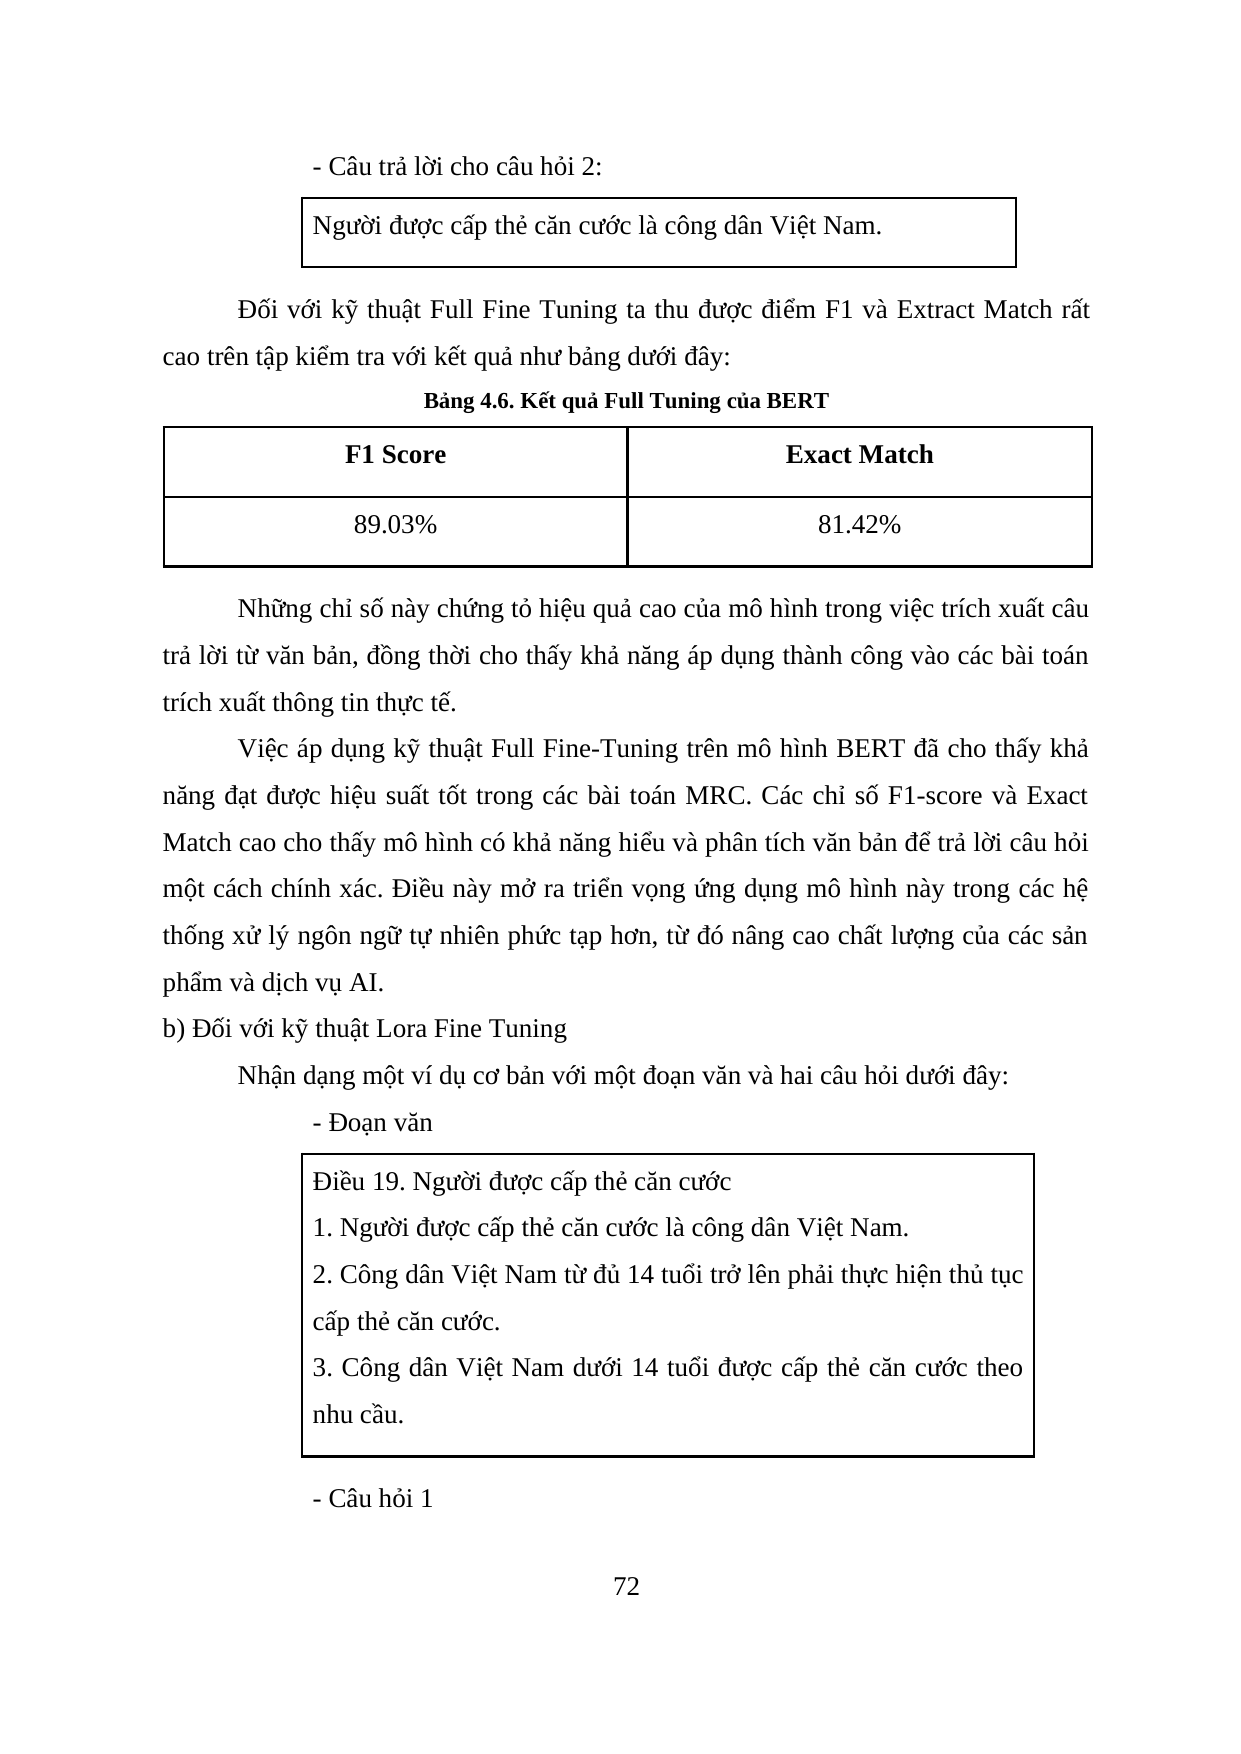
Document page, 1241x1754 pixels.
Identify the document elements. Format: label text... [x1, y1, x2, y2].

table_header Exact Match [629, 428, 1091, 496]
text Nhận dạng một ví dụ cơ bản với một đoạn văn và hai câu hỏi dưới đây: [162, 1059, 1090, 1090]
table_cell 89.03% [165, 498, 626, 565]
text - Đoạn văn [312, 1106, 1090, 1137]
table_header F1 Score [165, 428, 626, 496]
table_cell 81.42% [629, 498, 1091, 565]
text - Câu hỏi 1 [312, 1482, 1090, 1513]
table_header Người được cấp thẻ căn cước là công dân Việt Nam. [303, 199, 1015, 266]
text Việc áp dụng kỹ thuật Full Fine-Tuning trên mô hình BERT đã cho thấy khả năng đạt được hiệu suất tốt trong các bài toán MRC. Các chỉ số F1-score và Exact Match cao cho thấy mô hình có khả năng hiểu và phân tích văn bản để trả lời câu hỏi một cách chính xác. Điều này mở ra triển vọng ứng dụng mô hình này trong các hệ thống xử lý ngôn ngữ tự nhiên phức tạp hơn, từ đó nâng cao chất lượng của các sản phẩm và dịch vụ AI. [162, 732, 1090, 997]
text Bảng 4.6. Kết quả Full Tuning của BERT [162, 387, 1090, 413]
text b) Đối với kỹ thuật Lora Fine Tuning [162, 1012, 1090, 1043]
text Những chỉ số này chứng tỏ hiệu quả cao của mô hình trong việc trích xuất câu trả lời từ văn bản, đồng thời cho thấy khả năng áp dụng thành công vào các bài toán trích xuất thông tin thực tế. [162, 592, 1090, 717]
text - Câu trả lời cho câu hỏi 2: [312, 150, 1090, 181]
text Đối với kỹ thuật Full Fine Tuning ta thu được điểm F1 và Extract Match rất cao trên tập kiểm tra với kết quả như bảng dưới đây: [162, 293, 1090, 371]
table_header Điều 19. Người được cấp thẻ căn cước 1. Người được cấp thẻ căn cước là công dân Việt Nam. 2. Công dân Việt Nam từ đủ 14 tuổi trở lên phải thực hiện thủ tục cấp thẻ căn cước. 3. Công dân Việt Nam dưới 14 tuổi được cấp thẻ căn cước theo nhu cầu. [303, 1155, 1033, 1455]
